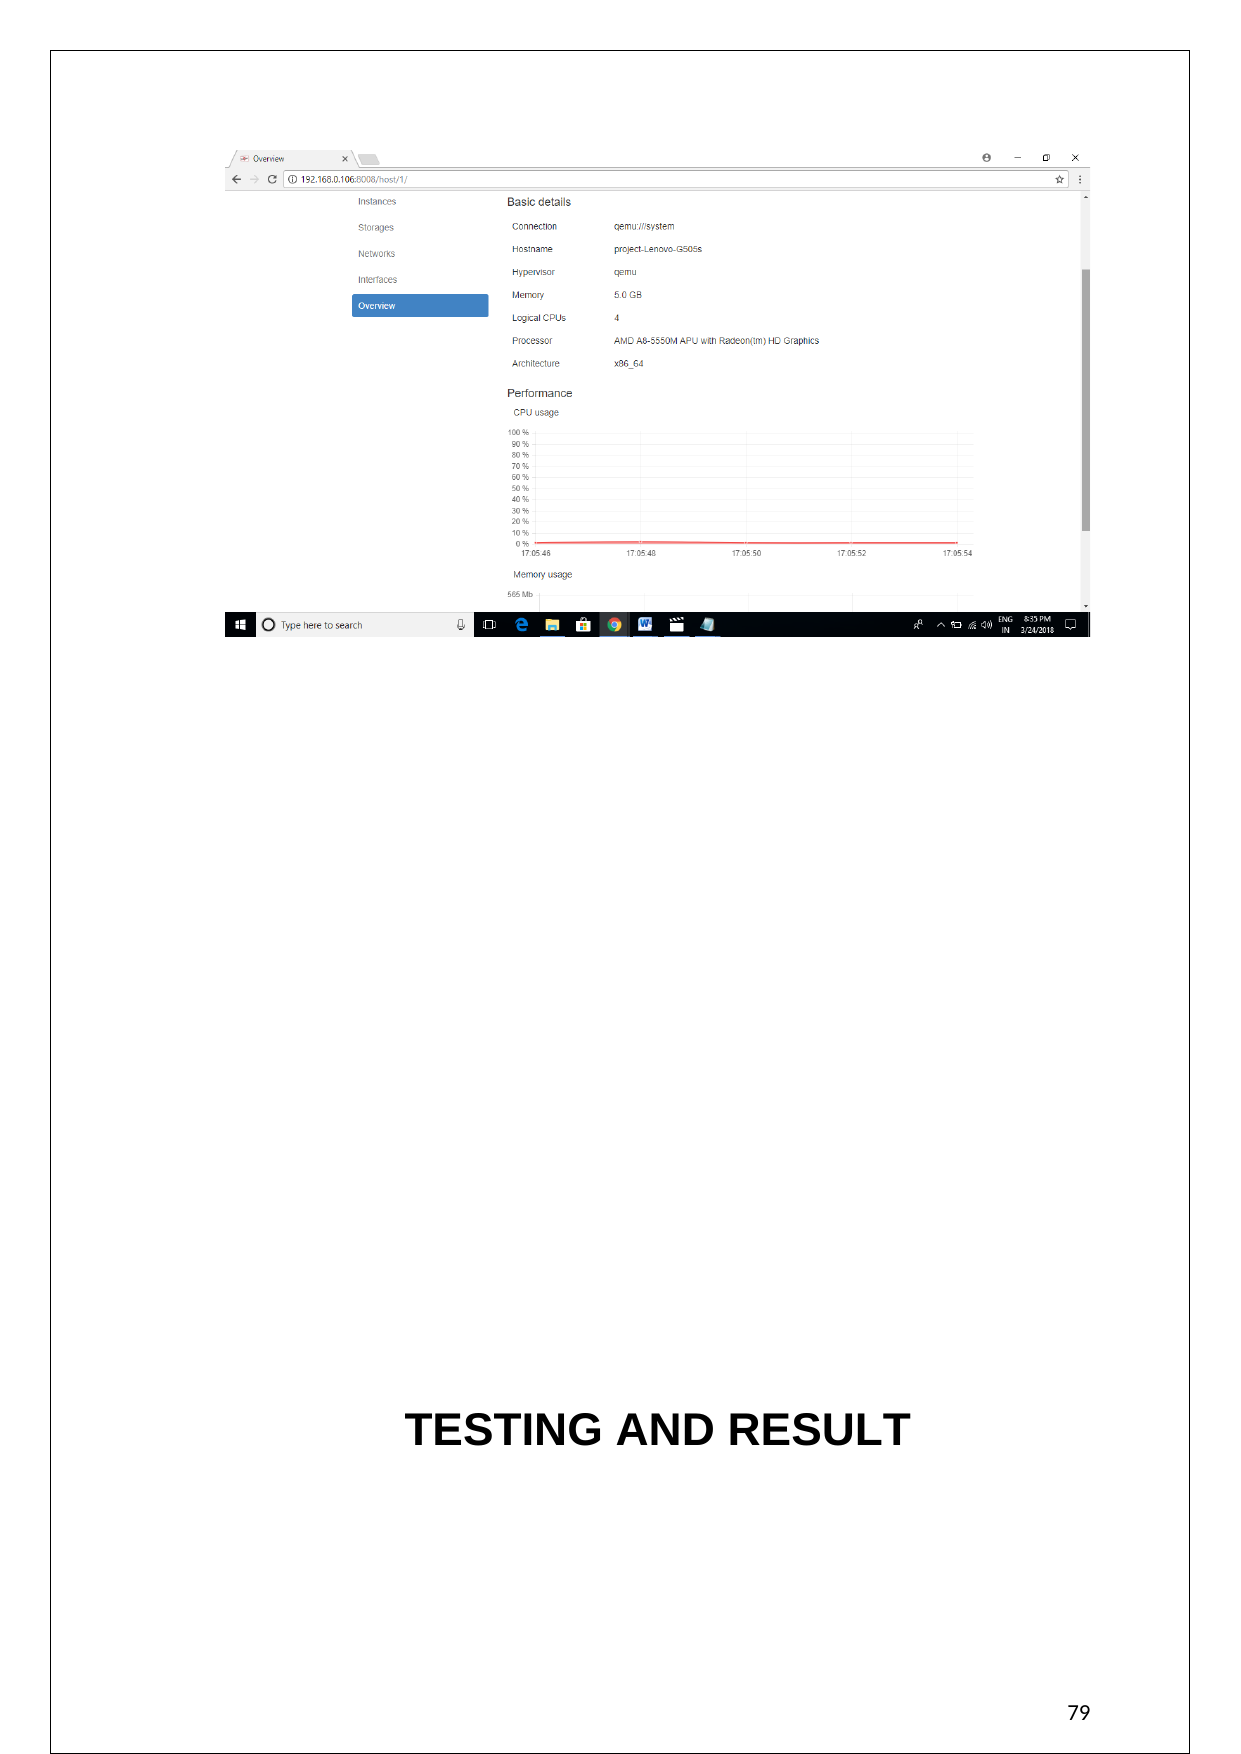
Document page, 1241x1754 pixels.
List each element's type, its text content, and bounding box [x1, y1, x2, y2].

picture [225, 150, 1091, 637]
text TESTING AND RESULT [225, 1403, 1090, 1455]
